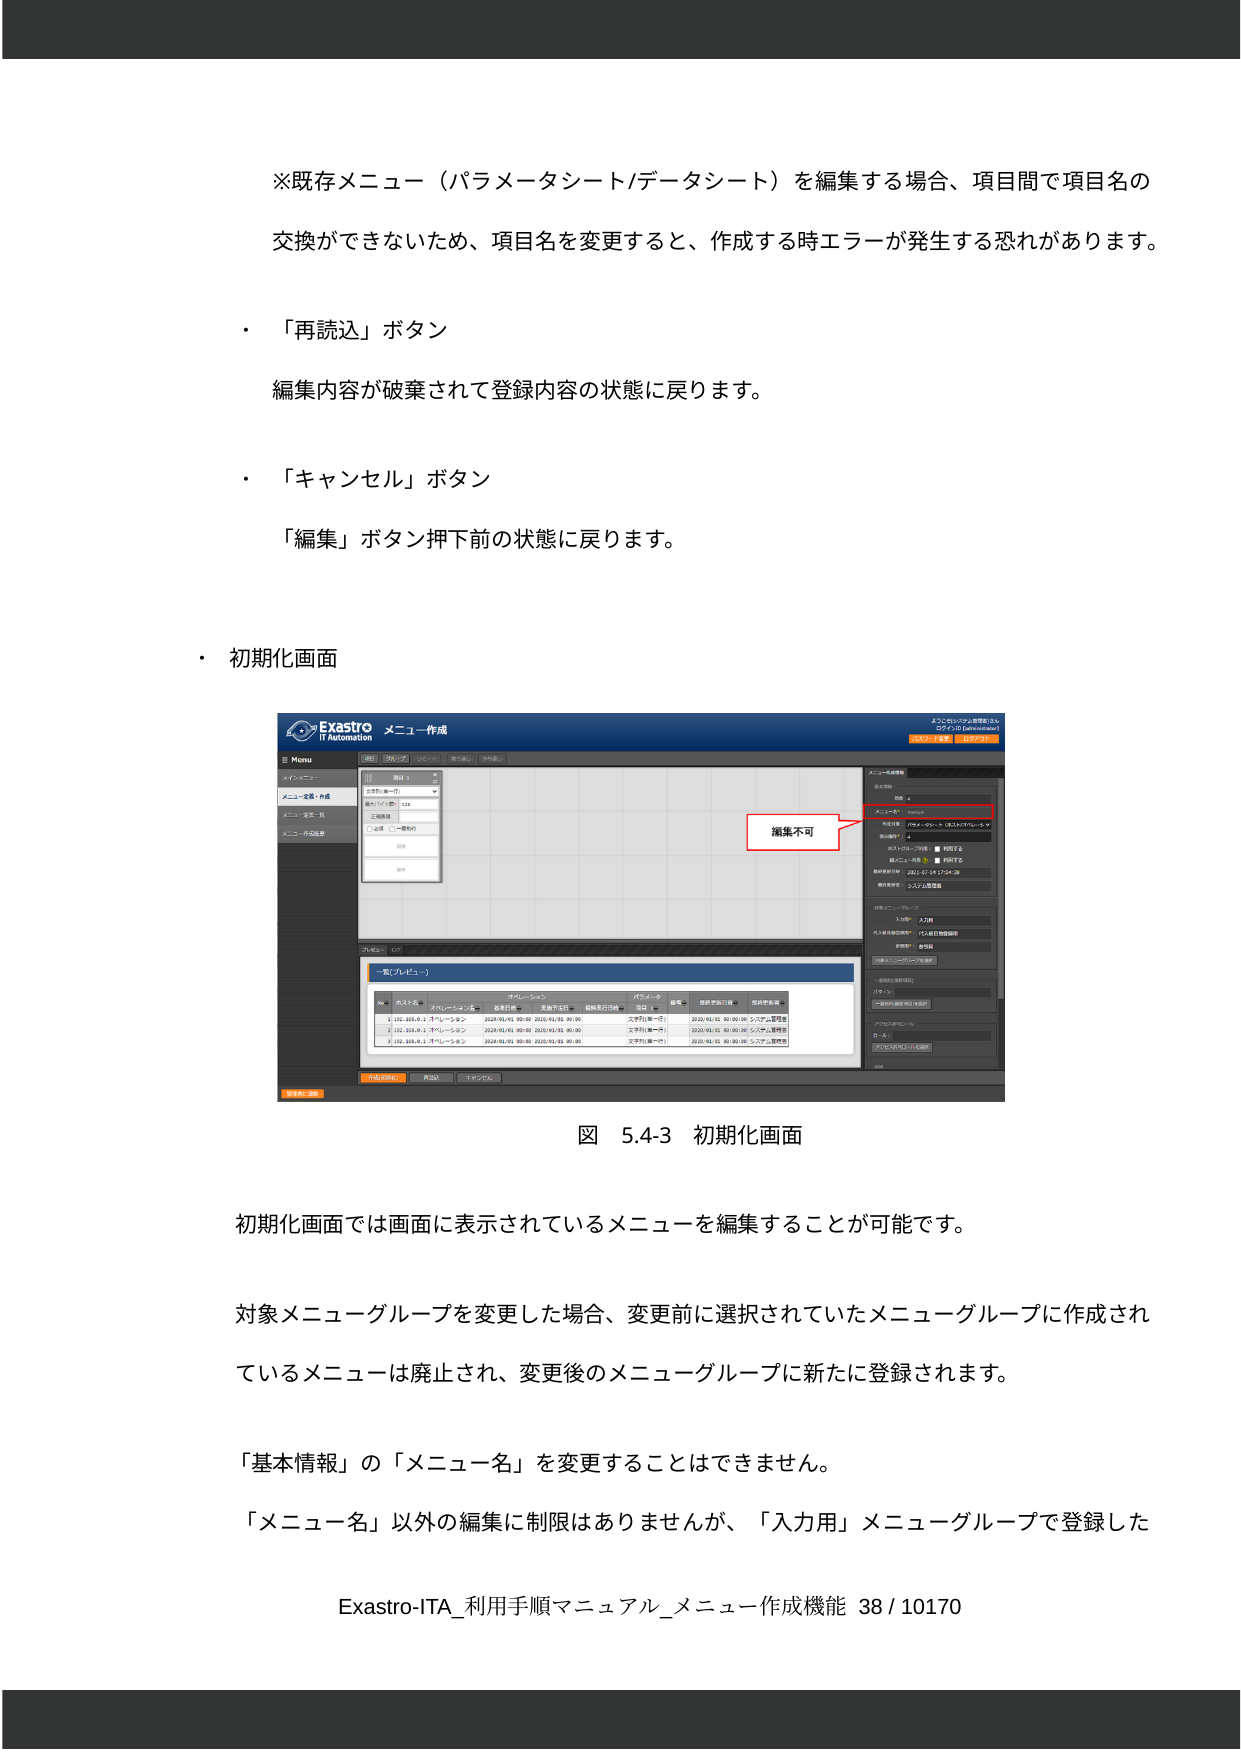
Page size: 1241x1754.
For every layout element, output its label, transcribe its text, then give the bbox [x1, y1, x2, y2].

list 初期化画面 [191, 627, 1152, 687]
list 対象メニューグループを変更した場合、変更前に選択されていたメニューグループに作成されているメニューは廃止され、変更後のメニューグループに新たに登録されます。 [235, 1283, 1152, 1402]
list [235, 151, 1152, 270]
list 「基本情報」の「メニュー名」を変更することはできません。 [229, 1432, 1152, 1491]
list 「キャンセル」ボタン 「編集」ボタン押下前の状態に戻ります。 [235, 448, 1152, 568]
list 図 5.4-3 初期化画面 [229, 1104, 1152, 1163]
picture [2, 0, 1241, 59]
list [235, 1491, 1152, 1551]
list 初期化画面では画面に表示されているメニューを編集することが可能です。 [235, 1193, 1152, 1253]
list 「再読込」ボタン 編集内容が破棄されて登録内容の状態に戻ります。 [235, 299, 1152, 419]
picture [277, 713, 1005, 1102]
picture [2, 1690, 1241, 1749]
